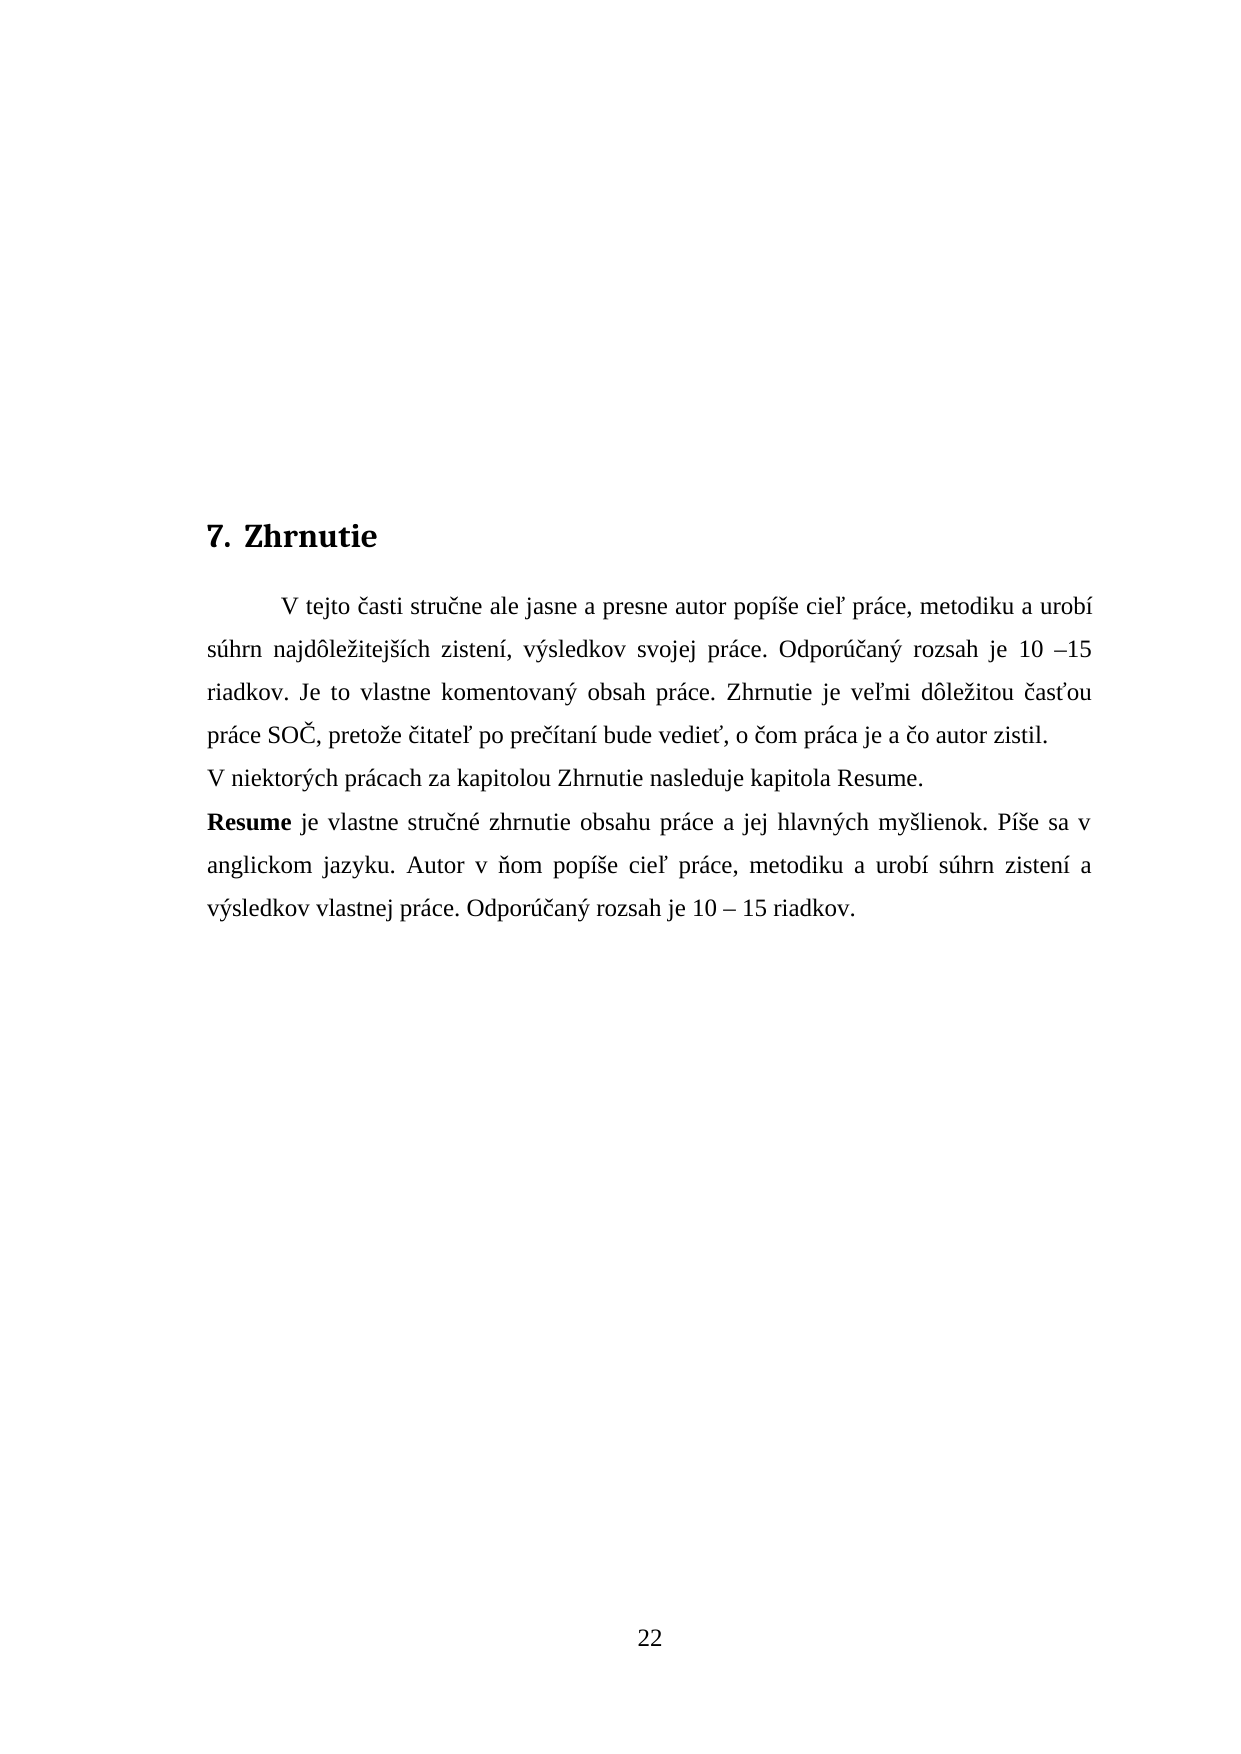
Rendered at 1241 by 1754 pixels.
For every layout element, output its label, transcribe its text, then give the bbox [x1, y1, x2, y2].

subtitle Zhrnutie [207, 518, 1092, 556]
text V niektorých prácach za kapitolou Zhrnutie nasleduje kapitola Resume. [207, 763, 1092, 792]
text V tejto časti stručne ale jasne a presne autor popíše cieľ práce, metodiku a urobí súhrn najdôležitejších zistení, výsledkov svojej práce. Odporúčaný rozsah je 10 –15 riadkov. Je to vlastne komentovaný obsah práce. Zhrnutie je veľmi dôležitou časťou práce SOČ, pretože čitateľ po prečítaní bude vedieť, o čom práca je a čo autor zistil. [207, 591, 1092, 749]
text Resume je vlastne stručné zhrnutie obsahu práce a jej hlavných myšlienok. Píše sa v anglickom jazyku. Autor v ňom popíše cieľ práce, metodiku a urobí súhrn zistení a výsledkov vlastnej práce. Odporúčaný rozsah je 10 – 15 riadkov. [207, 807, 1092, 922]
